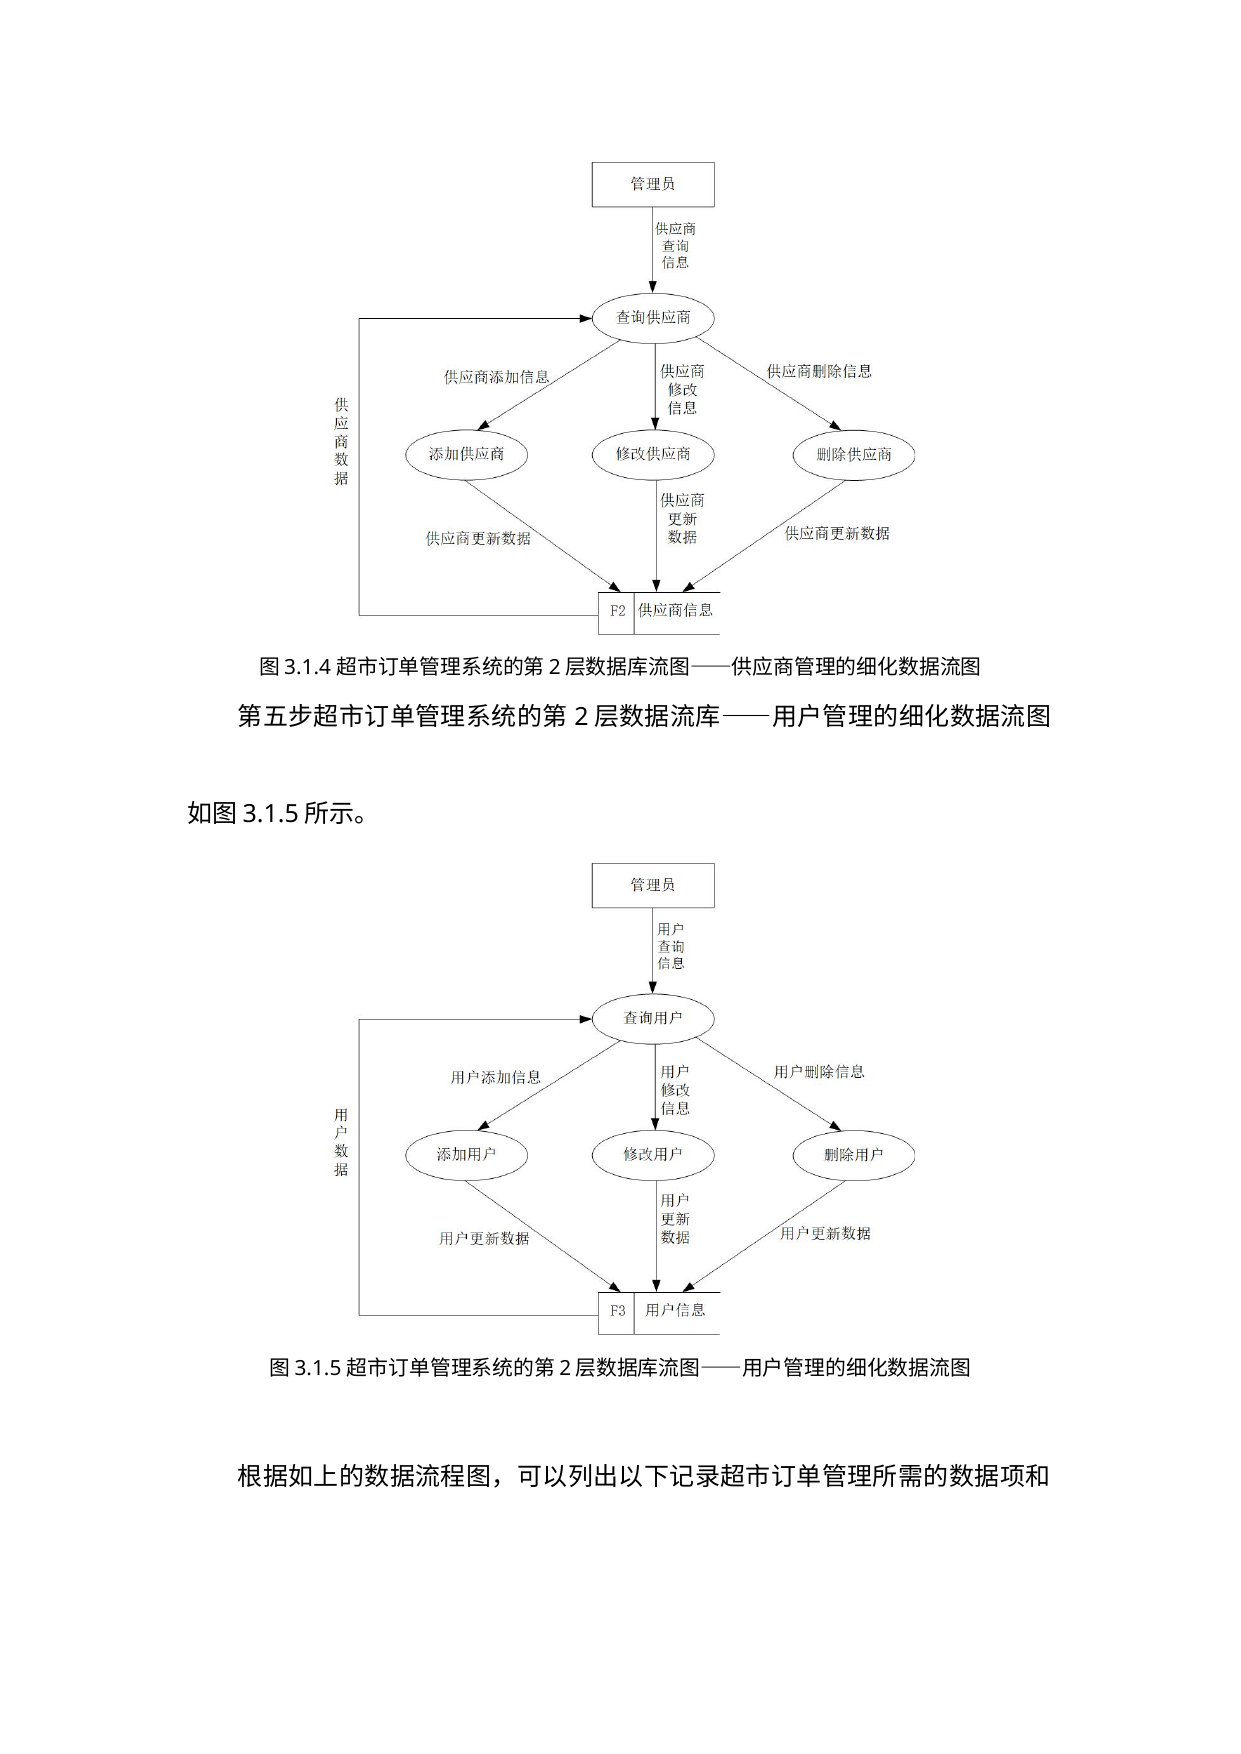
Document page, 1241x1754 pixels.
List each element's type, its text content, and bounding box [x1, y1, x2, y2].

text 图3.1.5 超市订单管理系统的第2层数据库流图——用户管理的细化数据流图 [187, 1350, 1053, 1383]
picture [325, 162, 916, 635]
text 图3.1.4 超市订单管理系统的第2层数据库流图——供应商管理的细化数据流图 [187, 649, 1053, 682]
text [187, 1442, 1053, 1507]
text 第五步超市订单管理系统的第2层数据流库——用户管理的细化数据流图如图3.1.5所示。 [187, 682, 1053, 844]
picture [325, 862, 916, 1335]
